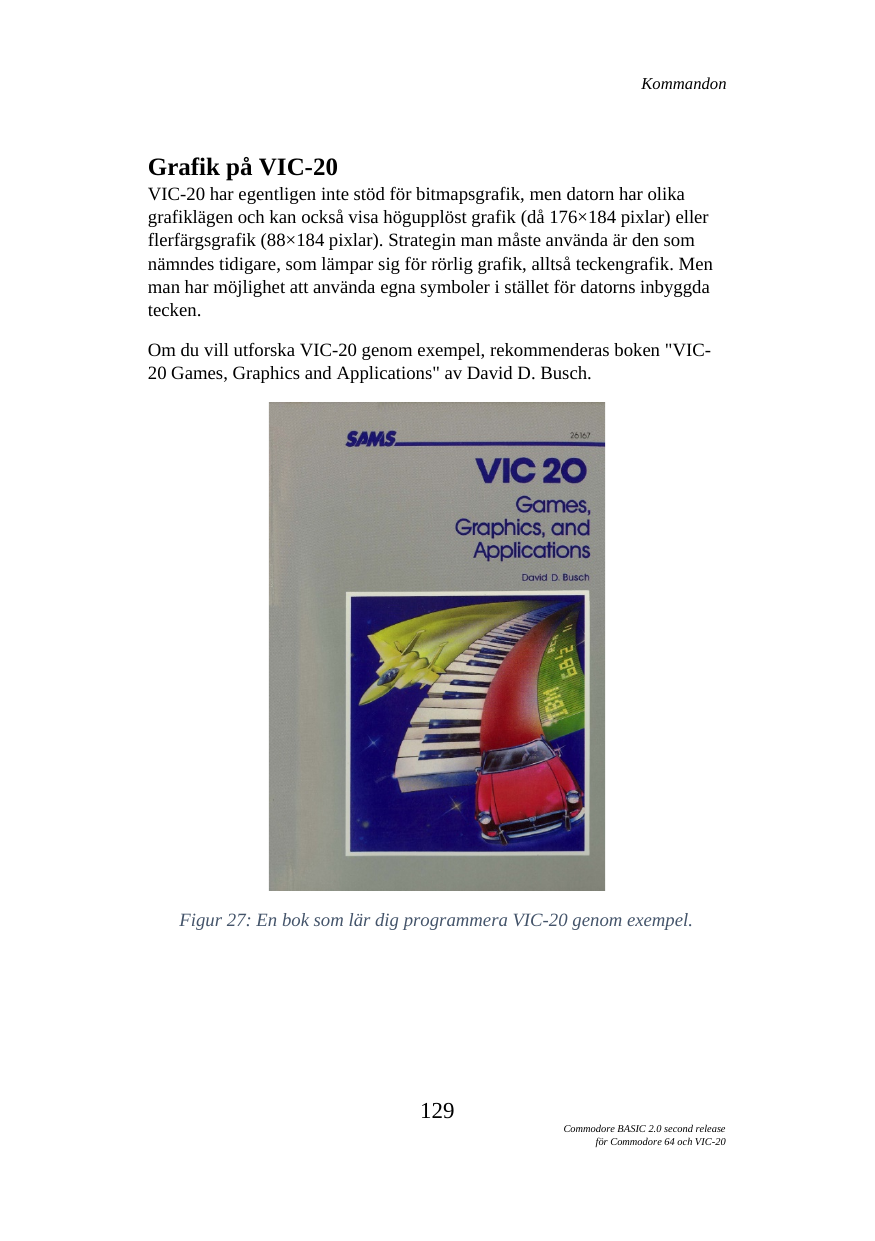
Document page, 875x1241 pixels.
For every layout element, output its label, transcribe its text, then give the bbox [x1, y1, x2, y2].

text Figur 27: En bok som lär dig programmera VIC-20 genom exempel. [148, 908, 726, 930]
text Om du vill utforska VIC-20 genom exempel, rekommenderas boken "VIC-20 Games, Graphics and Applications" av David D. Busch. [148, 339, 726, 384]
subtitle Grafik på VIC-20 [148, 152, 726, 181]
text VIC-20 har egentligen inte stöd för bitmapsgrafik, men datorn har olika grafiklägen och kan också visa högupplöst grafik (då 176×184 pixlar) eller flerfärgsgrafik (88×184 pixlar). Strategin man måste använda är den som nämndes tidigare, som lämpar sig för rörlig grafik, alltså teckengrafik. Men man har möjlighet att använda egna symboler i stället för datorns inbyggda tecken. [148, 183, 726, 321]
picture [268, 402, 606, 891]
